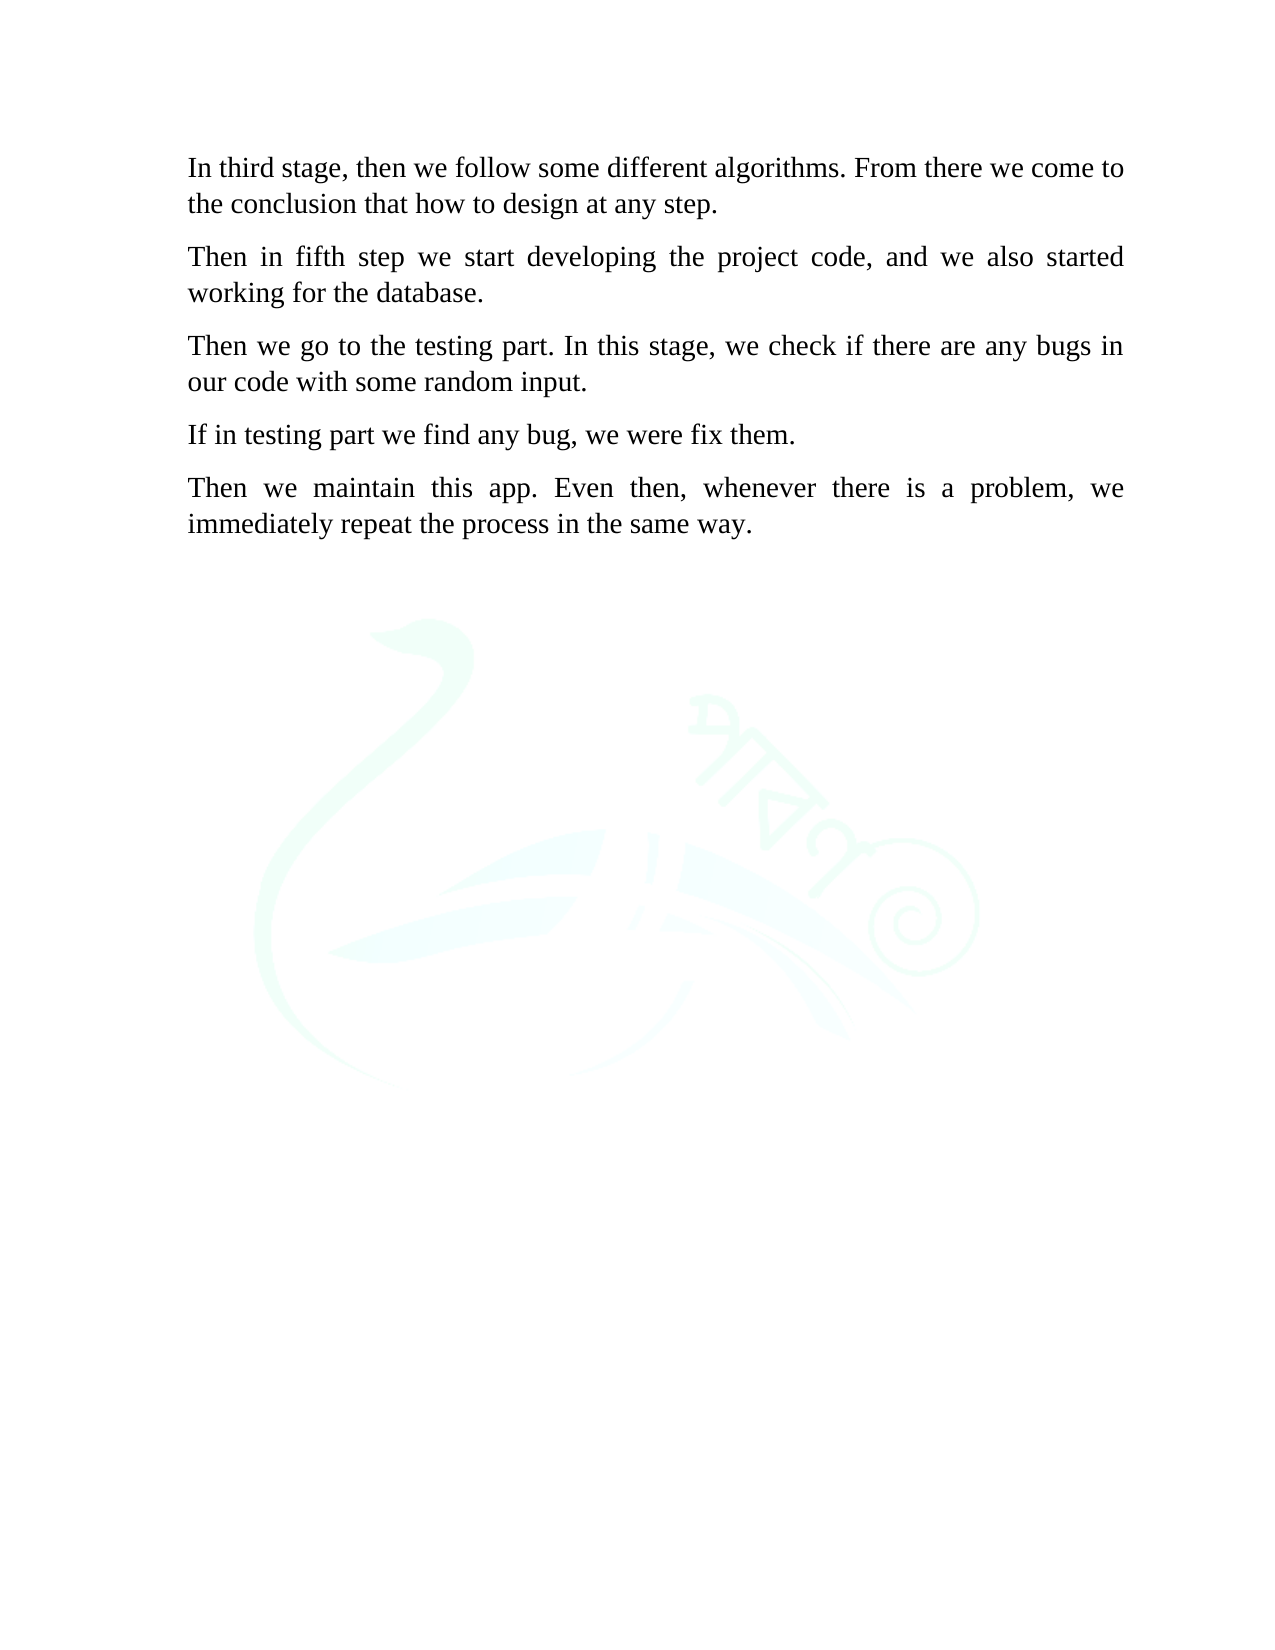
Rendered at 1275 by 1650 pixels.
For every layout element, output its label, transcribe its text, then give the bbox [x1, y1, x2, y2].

text Then we maintain this app. Even then, whenever there is a problem, we immediately repeat the process in the same way. [187, 470, 1125, 539]
text In third stage, then we follow some different algorithms. From there we come to the conclusion that how to design at any step. [187, 150, 1125, 220]
text Then in fifth step we start developing the project code, and we also started working for the database. [187, 239, 1125, 309]
text Then we go to the testing part. In this stage, we check if there are any bugs in our code with some random input. [187, 328, 1125, 398]
text If in testing part we find any bug, we were fix them. [187, 417, 1125, 450]
